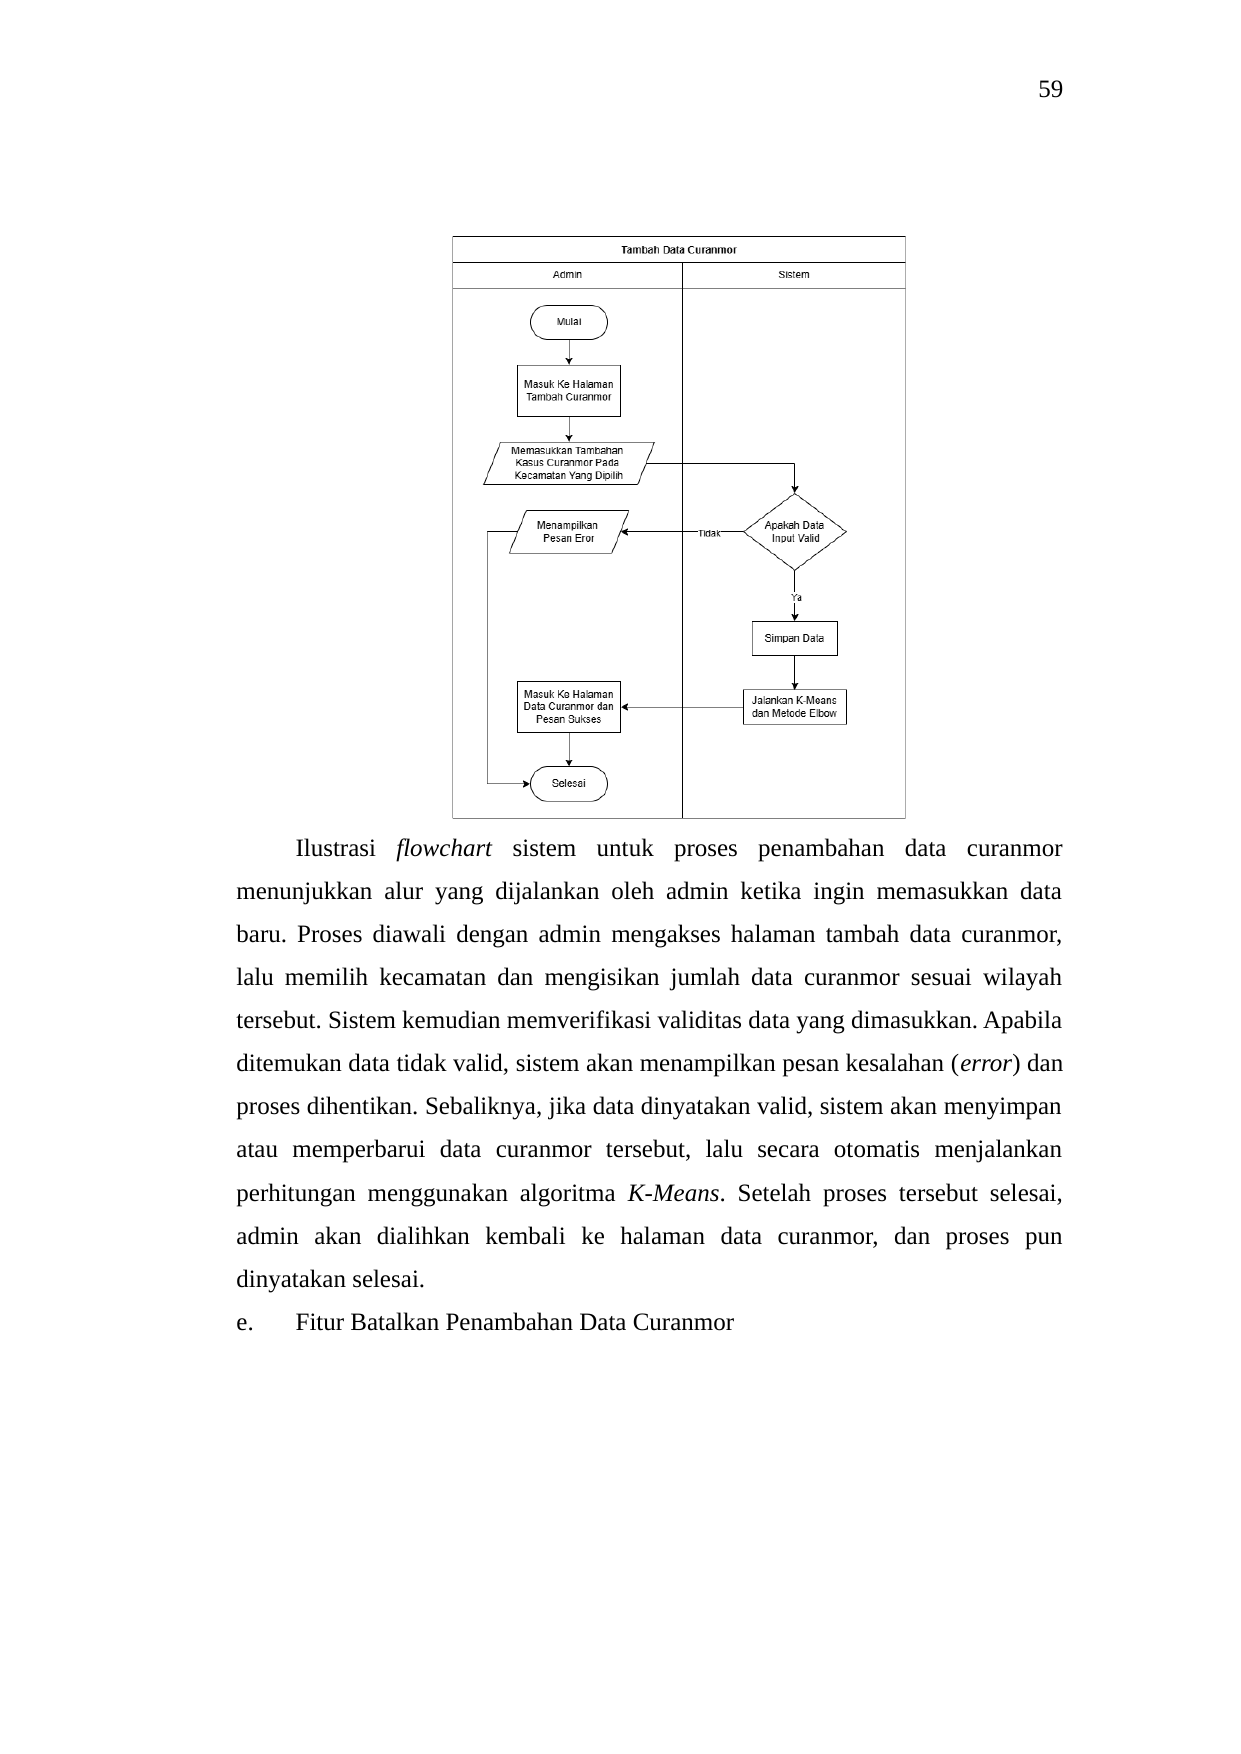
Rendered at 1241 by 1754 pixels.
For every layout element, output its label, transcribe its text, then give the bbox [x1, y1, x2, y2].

list Ilustrasi flowchart sistem untuk proses penambahan data curanmor menunjukkan alur yang dijalankan oleh admin ketika ingin memasukkan data baru. Proses diawali dengan admin mengakses halaman tambah data curanmor, lalu memilih kecamatan dan mengisikan jumlah data curanmor sesuai wilayah tersebut. Sistem kemudian memverifikasi validitas data yang dimasukkan. Apabila ditemukan data tidak valid, sistem akan menampilkan pesan kesalahan (error) dan proses dihentikan. Sebaliknya, jika data dinyatakan valid, sistem akan menyimpan atau memperbarui data curanmor tersebut, lalu secara otomatis menjalankan perhitungan menggunakan algoritma K-Means. Setelah proses tersebut selesai, admin akan dialihkan kembali ke halaman data curanmor, dan proses pun dinyatakan selesai. [236, 833, 1063, 1293]
list Fitur Batalkan Penambahan Data Curanmor [236, 1307, 1063, 1336]
picture [452, 236, 906, 819]
